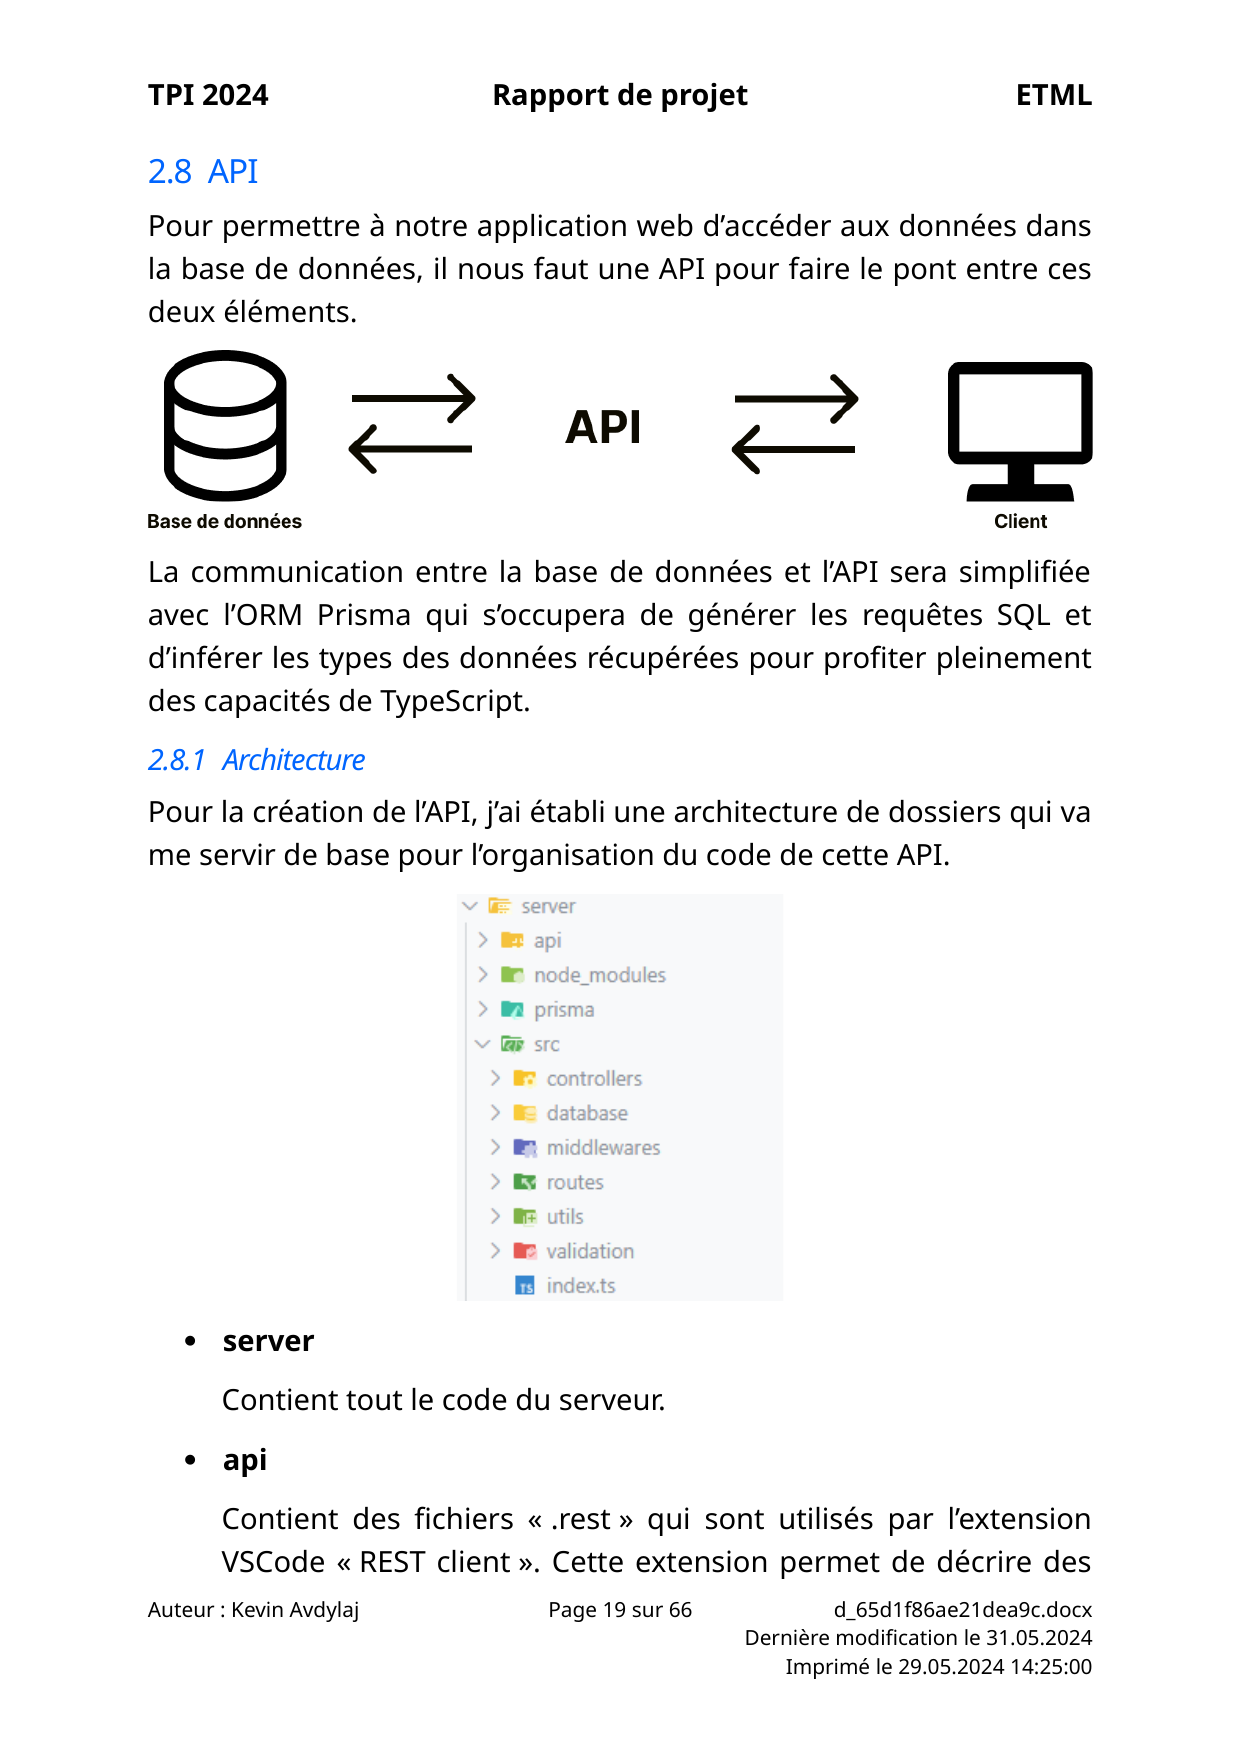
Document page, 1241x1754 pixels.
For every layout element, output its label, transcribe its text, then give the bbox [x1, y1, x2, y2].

list api [185, 1439, 1093, 1479]
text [221, 1498, 1093, 1581]
text La communication entre la base de données et l’API sera simplifiée avec l’ORM Prisma qui s’occupera de générer les requêtes SQL et d’inférer les types des données récupérées pour profiter pleinement des capacités de TypeScript. [148, 552, 1093, 720]
subtitle Architecture [148, 739, 1093, 779]
picture [456, 894, 784, 1301]
text Pour permettre à notre application web d’accéder aux données dans la base de données, il nous faut une API pour faire le pont entre ces deux éléments. [148, 206, 1093, 331]
list server [185, 1320, 1093, 1360]
text Contient tout le code du serveur. [148, 1379, 1093, 1419]
picture [147, 350, 1093, 532]
text Pour la création de l’API, j’ai établi une architecture de dossiers qui va me servir de base pour l’organisation du code de cette API. [148, 792, 1093, 874]
subtitle API [148, 148, 1093, 193]
